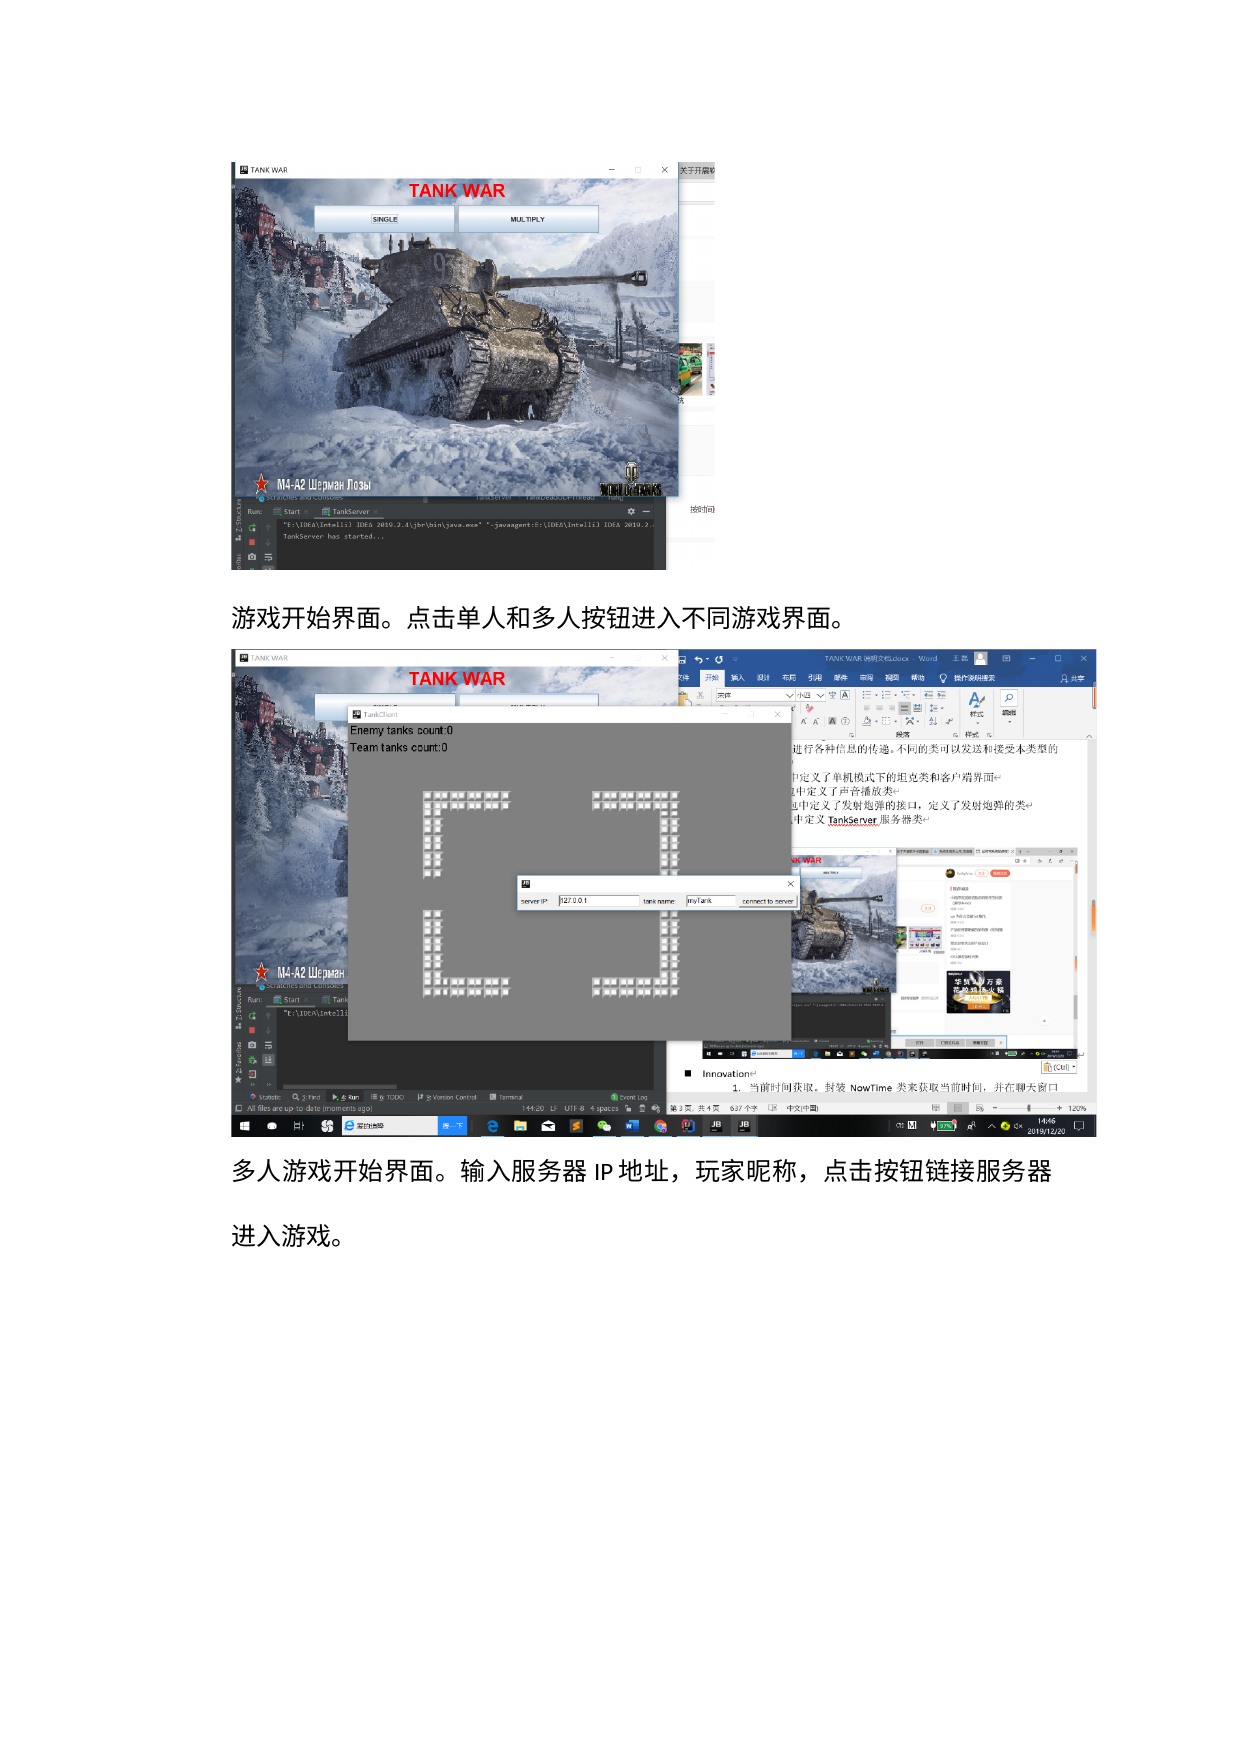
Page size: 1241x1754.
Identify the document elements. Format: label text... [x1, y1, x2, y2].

list 多人游戏开始界面。输入服务器IP地址，玩家昵称，点击按钮链接服务器进入游戏。 [231, 1137, 1053, 1267]
picture [231, 649, 1097, 1137]
list 游戏开始界面。点击单人和多人按钮进入不同游戏界面。 [231, 584, 1053, 649]
picture [231, 162, 715, 570]
